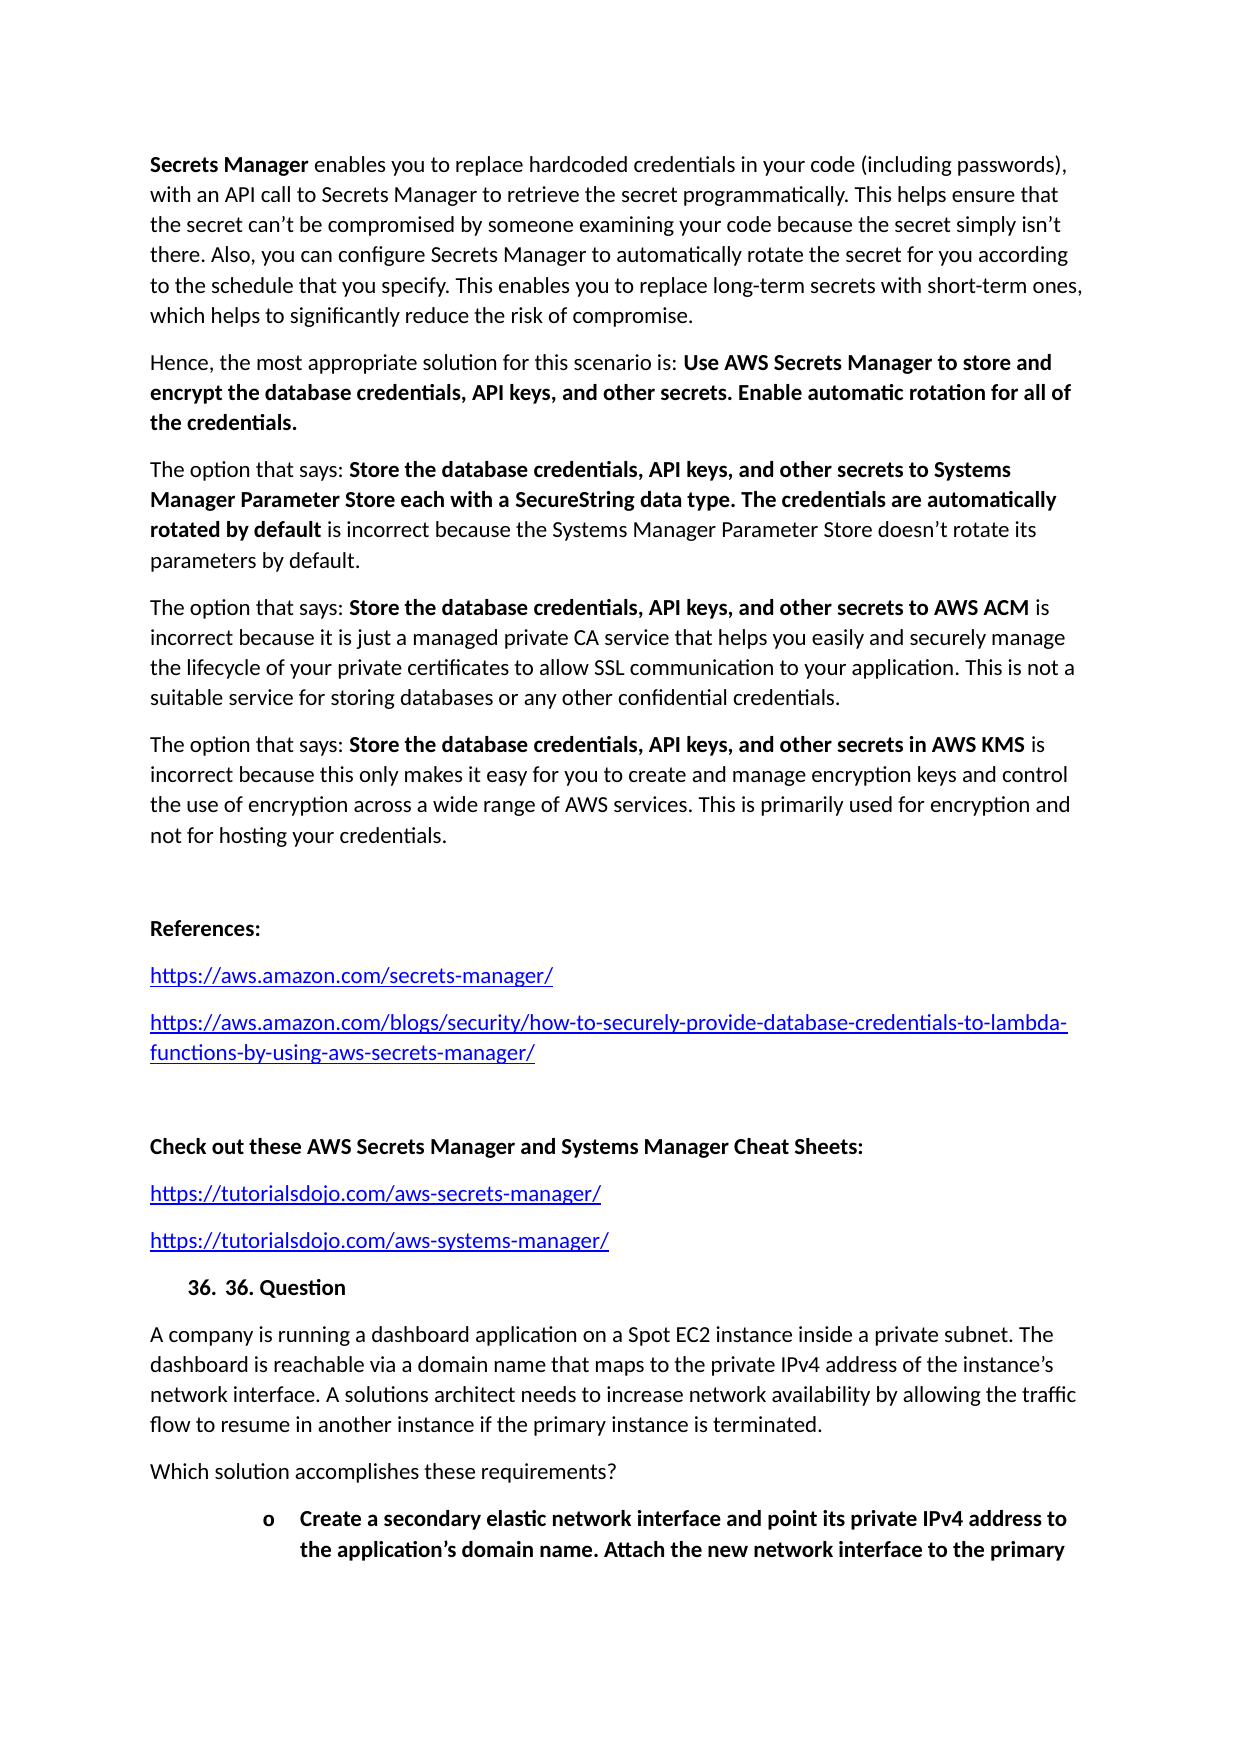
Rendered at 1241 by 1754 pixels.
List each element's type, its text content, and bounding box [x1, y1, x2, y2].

text https://aws.amazon.com/blogs/security/how-to-securely-provide-database-credentials-to-lambda-functions-by-using-aws-secrets-manager/ [150, 1008, 1090, 1067]
text The option that says: Store the database credentials, API keys, and other secrets in AWS KMS is incorrect because this only makes it easy for you to create and manage encryption keys and control the use of encryption across a wide range of AWS services. This is primarily used for encryption and not for hosting your credentials. [150, 730, 1090, 849]
text Check out these AWS Secrets Manager and Systems Manager Cheat Sheets: [150, 1132, 1090, 1160]
text Hence, the most appropriate solution for this scenario is: Use AWS Secrets Manager to store and encrypt the database credentials, API keys, and other secrets. Enable automatic rotation for all of the credentials. [150, 348, 1090, 436]
list 36. Question [187, 1273, 1090, 1301]
text https://tutorialsdojo.com/aws-systems-manager/ [150, 1226, 1090, 1254]
text https://aws.amazon.com/secrets-manager/ [150, 961, 1090, 989]
text The option that says: Store the database credentials, API keys, and other secrets to Systems Manager Parameter Store each with a SecureString data type. The credentials are automatically rotated by default is incorrect because the Systems Manager Parameter Store doesn’t rotate its parameters by default. [150, 455, 1090, 574]
text Secrets Manager enables you to replace hardcoded credentials in your code (including passwords), with an API call to Secrets Manager to retrieve the secret programmatically. This helps ensure that the secret can’t be compromised by someone examining your code because the secret simply isn’t there. Also, you can configure Secrets Manager to automatically rotate the secret for you according to the schedule that you specify. This enables you to replace long-term secrets with short-term ones, which helps to significantly reduce the risk of compromise. [150, 150, 1090, 329]
text The option that says: Store the database credentials, API keys, and other secrets to AWS ACM is incorrect because it is just a managed private CA service that helps you easily and securely manage the lifecycle of your private certificates to allow SSL communication to your application. This is not a suitable service for storing databases or any other confidential credentials. [150, 593, 1090, 711]
text https://tutorialsdojo.com/aws-secrets-manager/ [150, 1179, 1090, 1207]
text Which solution accomplishes these requirements? [150, 1457, 1090, 1485]
text References: [150, 914, 1090, 943]
text A company is running a dashboard application on a Spot EC2 instance inside a private subnet. The dashboard is reachable via a domain name that maps to the private IPv4 address of the instance’s network interface. A solutions architect needs to increase network availability by allowing the traffic flow to resume in another instance if the primary instance is terminated. [150, 1320, 1090, 1438]
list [262, 1504, 1090, 1563]
